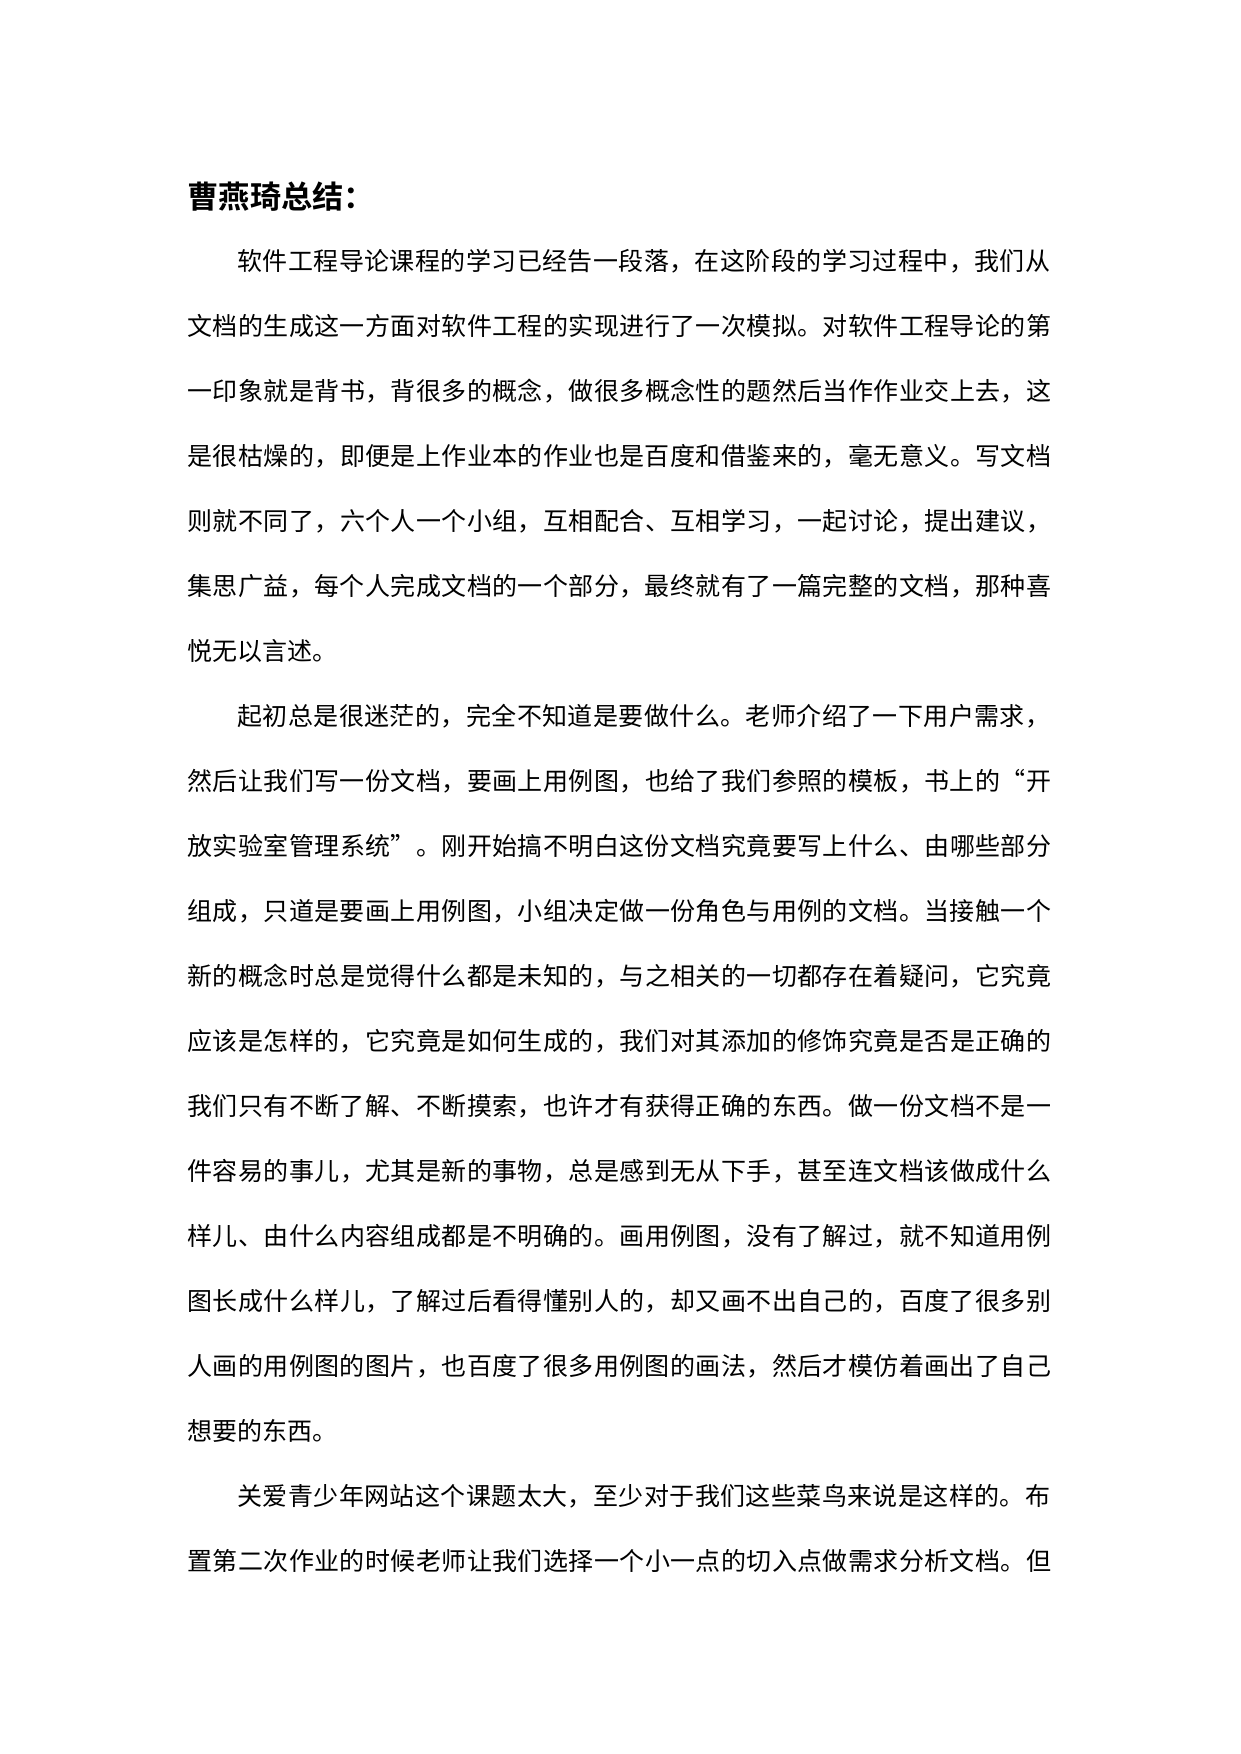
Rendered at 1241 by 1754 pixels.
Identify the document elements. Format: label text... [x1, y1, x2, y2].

text 软件工程导论课程的学习已经告一段落，在这阶段的学习过程中，我们从文档的生成这一方面对软件工程的实现进行了一次模拟。对软件工程导论的第一印象就是背书，背很多的概念，做很多概念性的题然后当作作业交上去，这是很枯燥的，即便是上作业本的作业也是百度和借鉴来的，毫无意义。写文档则就不同了，六个人一个小组，互相配合、互相学习，一起讨论，提出建议，集思广益，每个人完成文档的一个部分，最终就有了一篇完整的文档，那种喜悦无以言述。 [187, 227, 1053, 682]
text 起初总是很迷茫的，完全不知道是要做什么。老师介绍了一下用户需求，然后让我们写一份文档，要画上用例图，也给了我们参照的模板，书上的“开放实验室管理系统”。刚开始搞不明白这份文档究竟要写上什么、由哪些部分组成，只道是要画上用例图，小组决定做一份角色与用例的文档。当接触一个新的概念时总是觉得什么都是未知的，与之相关的一切都存在着疑问，它究竟应该是怎样的，它究竟是如何生成的，我们对其添加的修饰究竟是否是正确的，我们只有不断了解、不断摸索，也许才有获得正确的东西。做一份文档不是一件容易的事儿，尤其是新的事物，总是感到无从下手，甚至连文档该做成什么样儿、由什么内容组成都是不明确的。画用例图，没有了解过，就不知道用例图长成什么样儿，了解过后看得懂别人的，却又画不出自己的，百度了很多别人画的用例图的图片，也百度了很多用例图的画法，然后才模仿着画出了自己想要的东西。 [187, 682, 1053, 1462]
text 曹燕琦总结： [187, 162, 1053, 227]
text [187, 1462, 1053, 1592]
